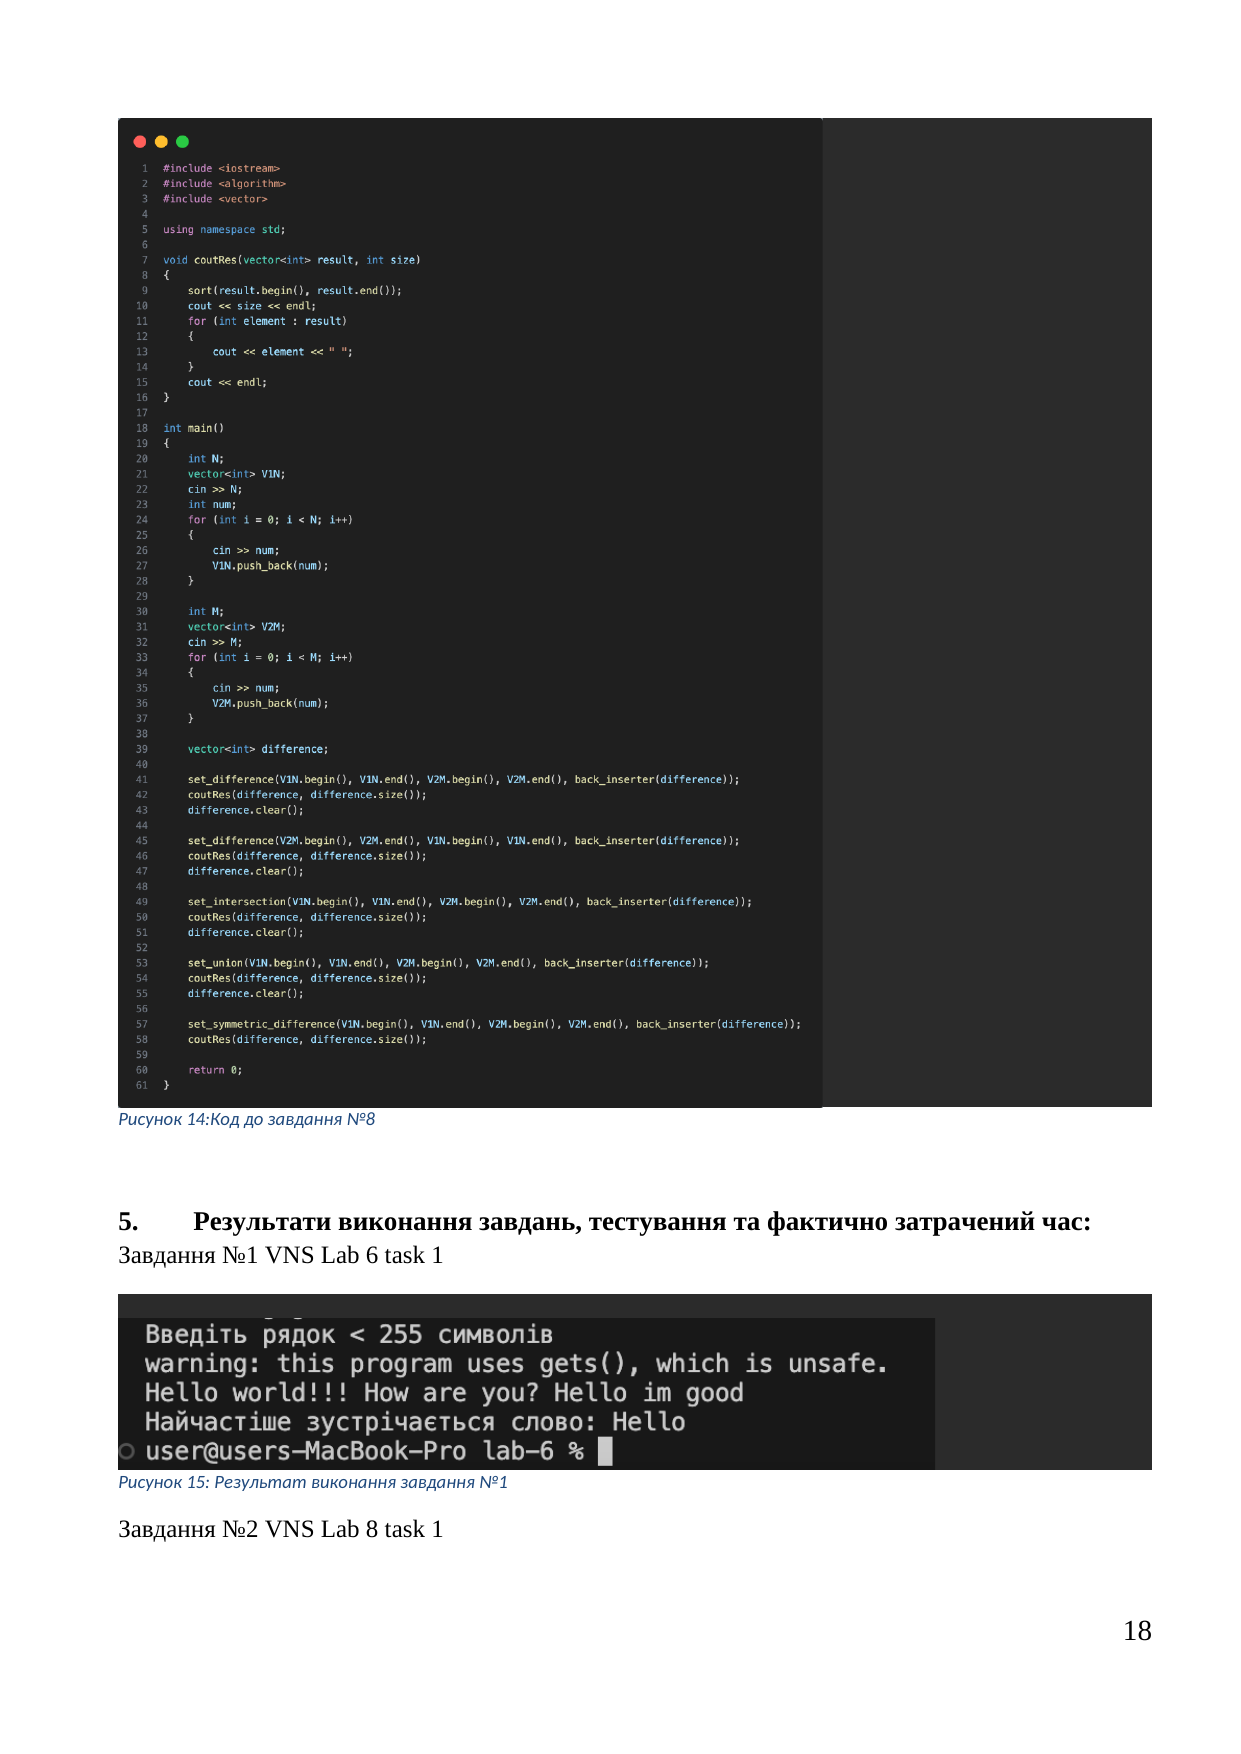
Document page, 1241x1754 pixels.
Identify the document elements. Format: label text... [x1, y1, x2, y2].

subtitle 5. Результати виконання завдань, тестування та фактично затрачений час: [118, 1205, 1152, 1236]
text Завдання №1 VNS Lab 6 task 1 [118, 1241, 1152, 1269]
text Завдання №2 VNS Lab 8 task 1 [118, 1514, 1152, 1542]
picture [118, 1318, 936, 1470]
picture [118, 118, 823, 1108]
